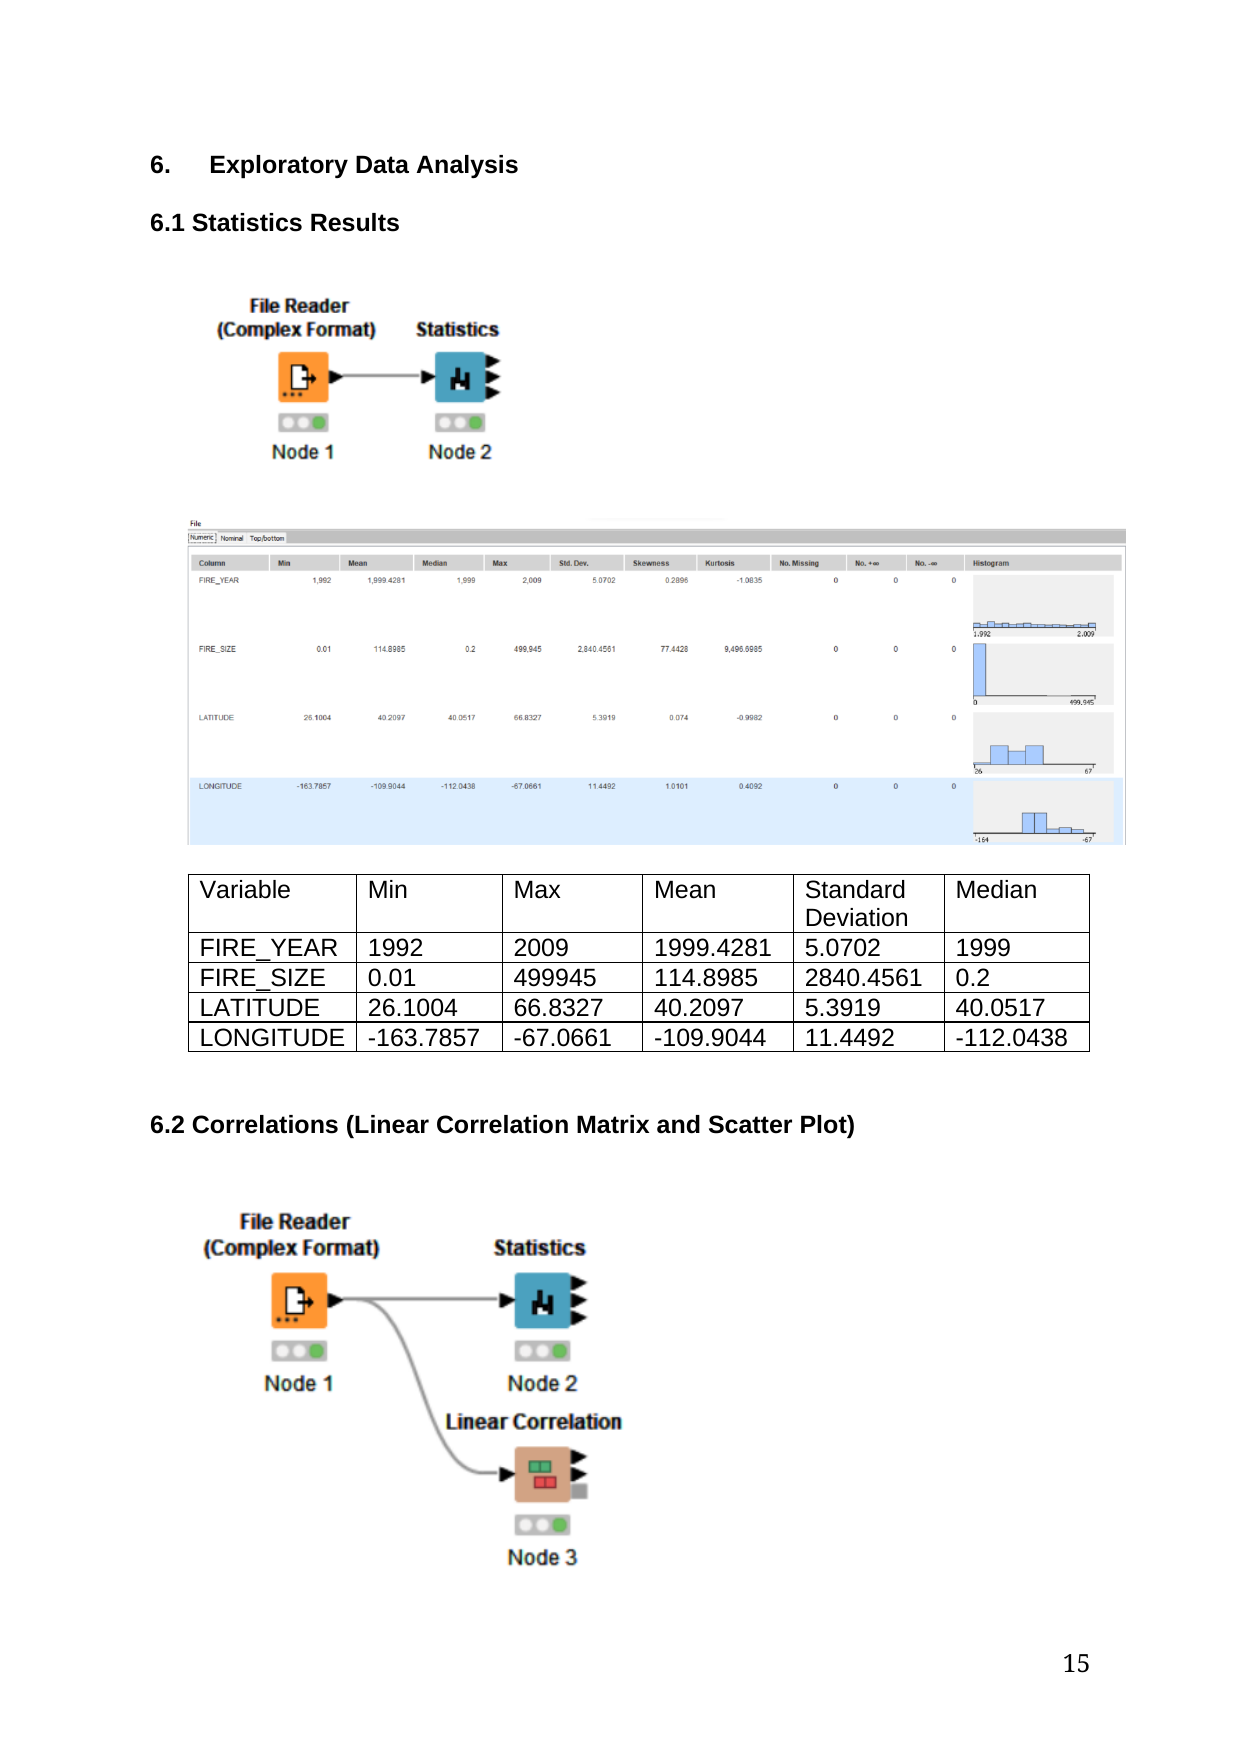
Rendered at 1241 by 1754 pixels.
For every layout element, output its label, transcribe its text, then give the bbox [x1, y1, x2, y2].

picture [187, 265, 1126, 845]
table_cell 66.8327 [503, 993, 642, 1021]
table_cell 114.8985 [643, 963, 793, 992]
picture [187, 1167, 647, 1601]
table_cell 0.2 [945, 963, 1089, 992]
table_cell FIRE_SIZE [189, 963, 356, 992]
table_header Median [945, 875, 1089, 932]
table_cell 1999.4281 [643, 933, 793, 962]
table_cell -163.7857 [357, 1023, 502, 1051]
text 6.1 Statistics Results [150, 207, 1090, 236]
table_cell -109.9044 [643, 1023, 793, 1051]
table_header Standard Deviation [794, 875, 944, 932]
table_cell 5.3919 [794, 993, 944, 1021]
table_cell 5.0702 [794, 933, 944, 962]
table_cell 1992 [357, 933, 502, 962]
table_cell -112.0438 [945, 1023, 1089, 1051]
table_cell 2840.4561 [794, 963, 944, 992]
table_cell 26.1004 [357, 993, 502, 1021]
list Exploratory Data Analysis [150, 150, 1090, 179]
table_cell -67.0661 [503, 1023, 642, 1051]
table_cell 11.4492 [794, 1023, 944, 1051]
table_cell LATITUDE [189, 993, 356, 1021]
table_header Variable [189, 875, 356, 932]
table_cell 499945 [503, 963, 642, 992]
table_header Max [503, 875, 642, 932]
table_cell 0.01 [357, 963, 502, 992]
table_cell 40.2097 [643, 993, 793, 1021]
table_cell 1999 [945, 933, 1089, 962]
text 6.2 Correlations (Linear Correlation Matrix and Scatter Plot) [150, 1110, 1090, 1138]
table_cell FIRE_YEAR [189, 933, 356, 962]
table_header Min [357, 875, 502, 932]
table_cell 40.0517 [945, 993, 1089, 1021]
table_header Mean [643, 875, 793, 932]
table_cell 2009 [503, 933, 642, 962]
table_cell LONGITUDE [189, 1023, 356, 1051]
